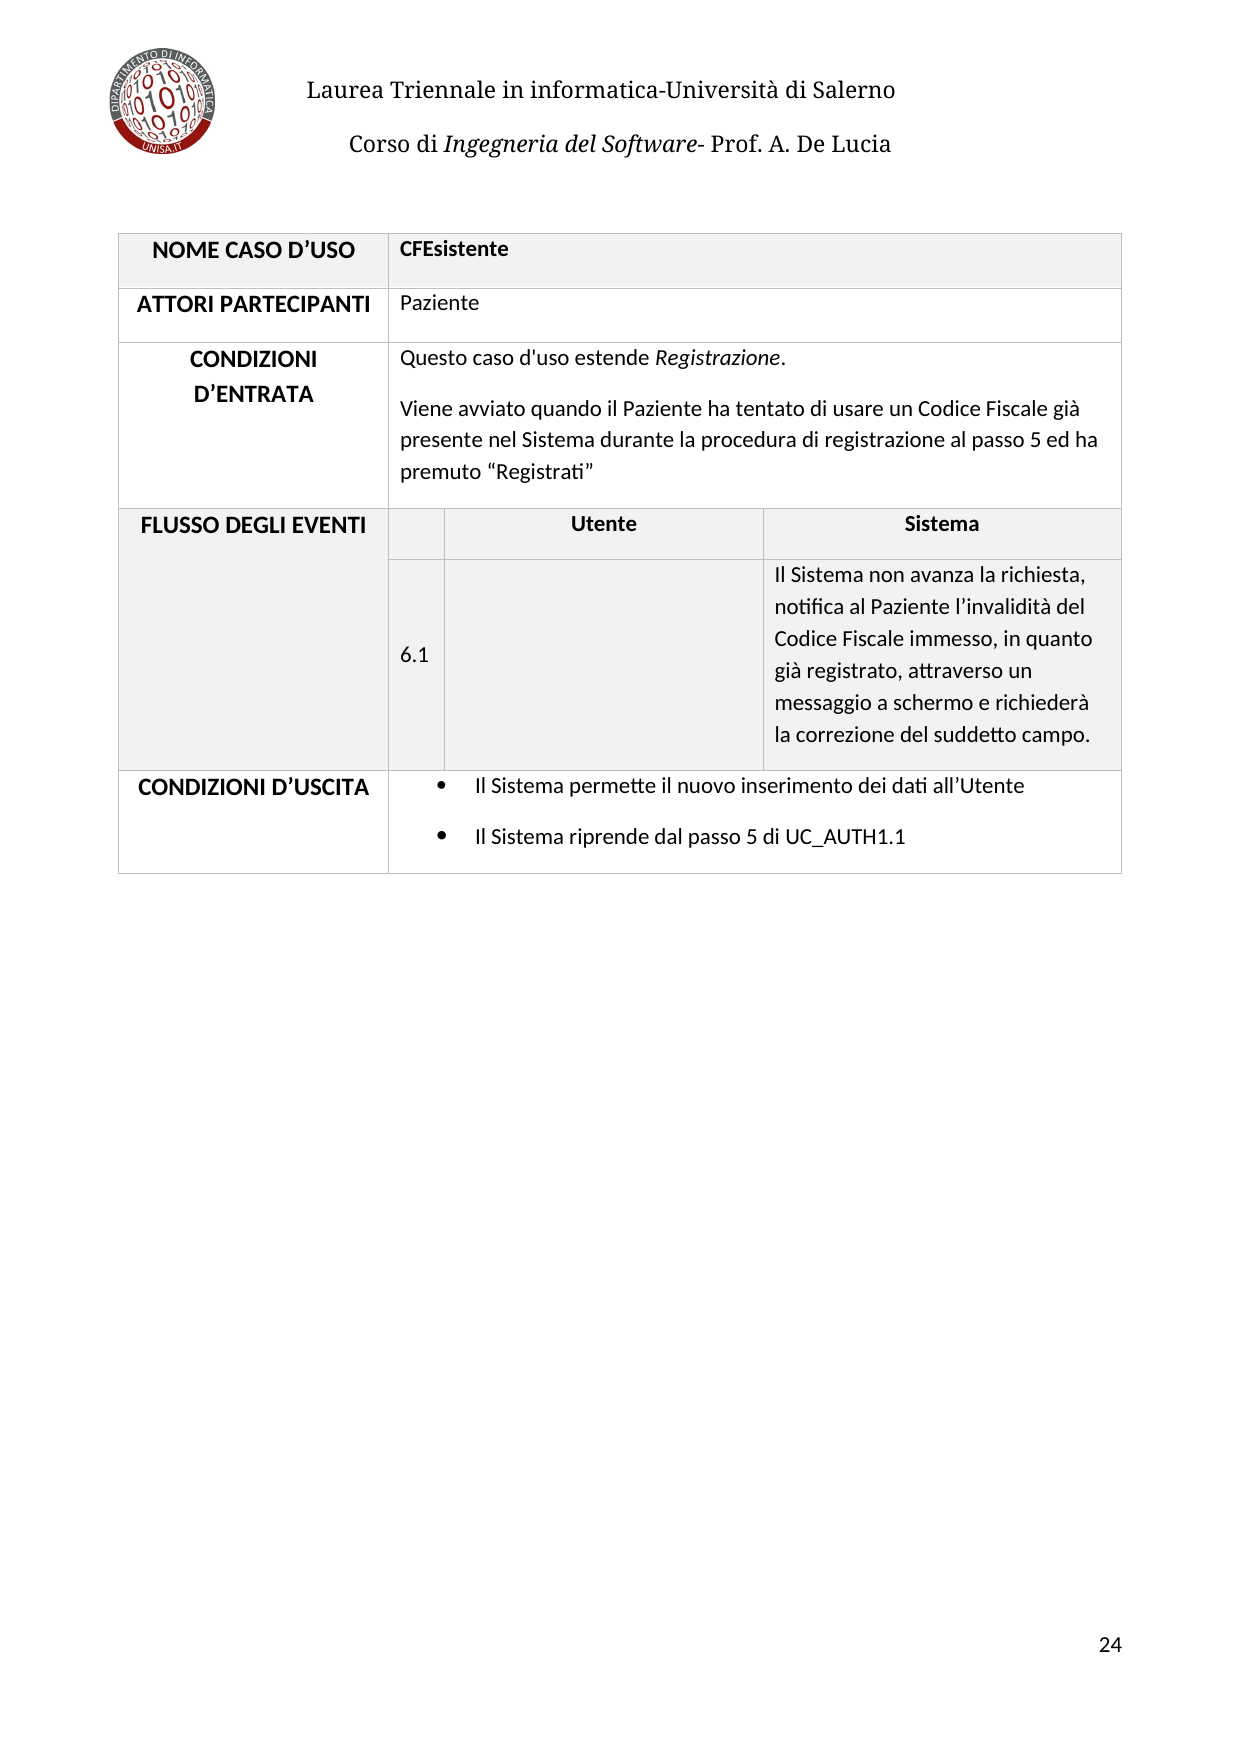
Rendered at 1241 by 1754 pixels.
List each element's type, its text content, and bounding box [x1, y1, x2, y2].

table_cell Sistema [764, 509, 1121, 559]
table_header NOME Caso d’uso [119, 234, 388, 287]
table_cell Condizioni d’entrata [119, 343, 388, 508]
table_cell flusso degli eventi [119, 509, 388, 770]
table_cell [389, 509, 444, 559]
table_cell Paziente [389, 289, 1121, 342]
table_cell 6.1 [389, 560, 444, 770]
picture [109, 48, 215, 154]
table_cell Il Sistema permette il nuovo inserimento dei dati all’Utente Il Sistema riprende dal passo 5 di UC_AUTH1.1 [389, 771, 1121, 873]
table_cell Il Sistema non avanza la richiesta, notifica al Paziente l’invalidità del Codice Fiscale immesso, in quanto già registrato, attraverso un messaggio a schermo e richiederà la correzione del suddetto campo. [764, 560, 1121, 770]
table_cell Utente [445, 509, 763, 559]
table_header CFEsistente [389, 234, 1121, 287]
table_cell condizioni d’uscita [119, 771, 388, 873]
table_cell Questo caso d'uso estende Registrazione. Viene avviato quando il Paziente ha tentato di usare un Codice Fiscale già presente nel Sistema durante la procedura di registrazione al passo 5 ed ha premuto “Registrati” [389, 343, 1121, 508]
table_cell [445, 560, 763, 770]
table_cell Attori partecipanti [119, 289, 388, 342]
